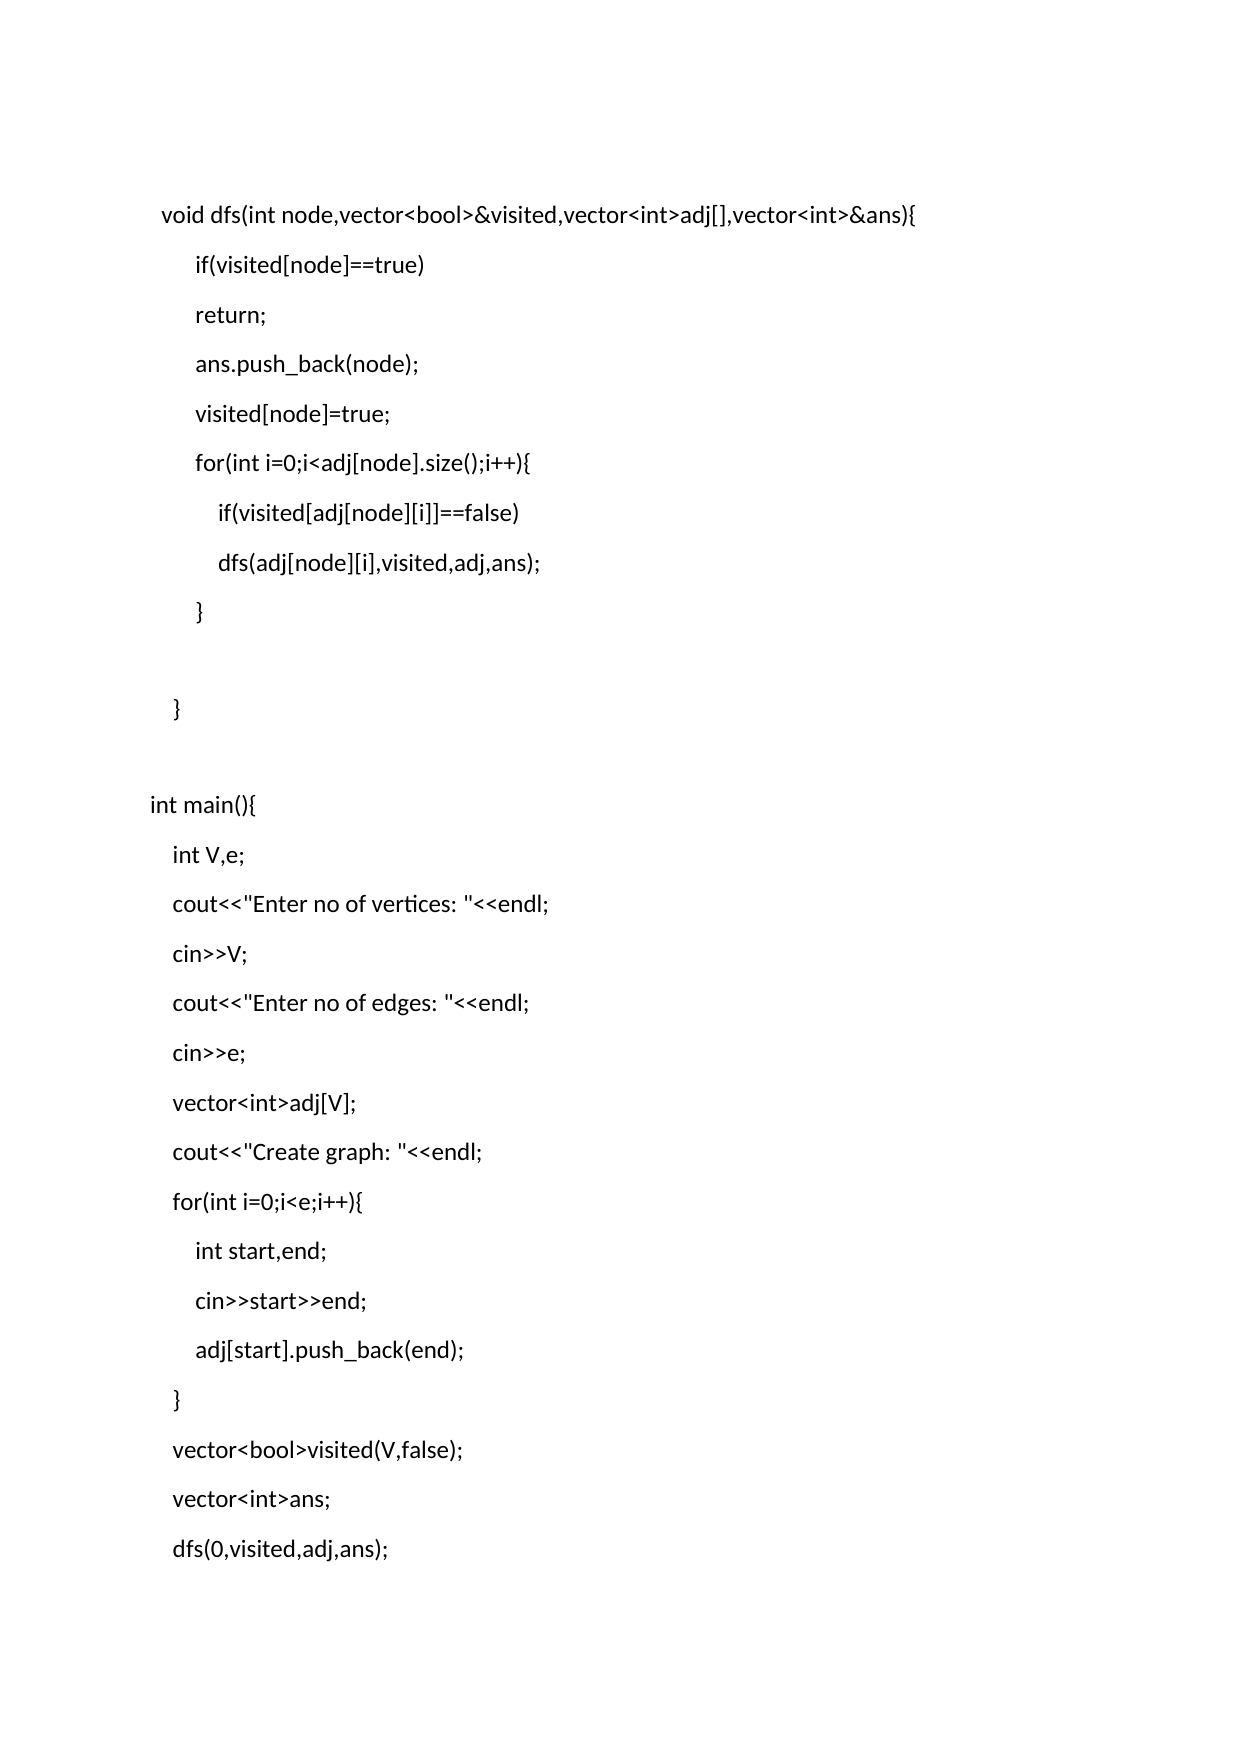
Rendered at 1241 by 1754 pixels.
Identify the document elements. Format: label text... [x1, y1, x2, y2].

text for(int i=0;i<e;i++){ [150, 1186, 1090, 1216]
text cout<<"Create graph: "<<endl; [150, 1136, 1090, 1167]
text dfs(adj[node][i],visited,adj,ans); [150, 547, 1090, 577]
text int V,e; [150, 839, 1090, 869]
text return; [150, 299, 1090, 329]
text cin>>V; [150, 938, 1090, 968]
text void dfs(int node,vector<bool>&visited,vector<int>adj[],vector<int>&ans){ [150, 199, 1090, 230]
text if(visited[node]==true) [150, 249, 1090, 280]
text dfs(0,visited,adj,ans); [150, 1533, 1090, 1563]
text vector<bool>visited(V,false); [150, 1434, 1090, 1464]
text if(visited[adj[node][i]]==false) [150, 497, 1090, 528]
text cout<<"Enter no of edges: "<<endl; [150, 987, 1090, 1018]
text cout<<"Enter no of vertices: "<<endl; [150, 888, 1090, 919]
text cin>>e; [150, 1037, 1090, 1068]
text for(int i=0;i<adj[node].size();i++){ [150, 447, 1090, 478]
text vector<int>adj[V]; [150, 1087, 1090, 1117]
text visited[node]=true; [150, 398, 1090, 428]
text int start,end; [150, 1235, 1090, 1266]
text adj[start].push_back(end); [150, 1334, 1090, 1365]
text cin>>start>>end; [150, 1285, 1090, 1316]
text } [150, 596, 1090, 627]
text ans.push_back(node); [150, 348, 1090, 379]
text } [150, 1384, 1090, 1415]
text int main(){ [150, 789, 1090, 820]
text vector<int>ans; [150, 1483, 1090, 1514]
text } [150, 693, 1090, 723]
